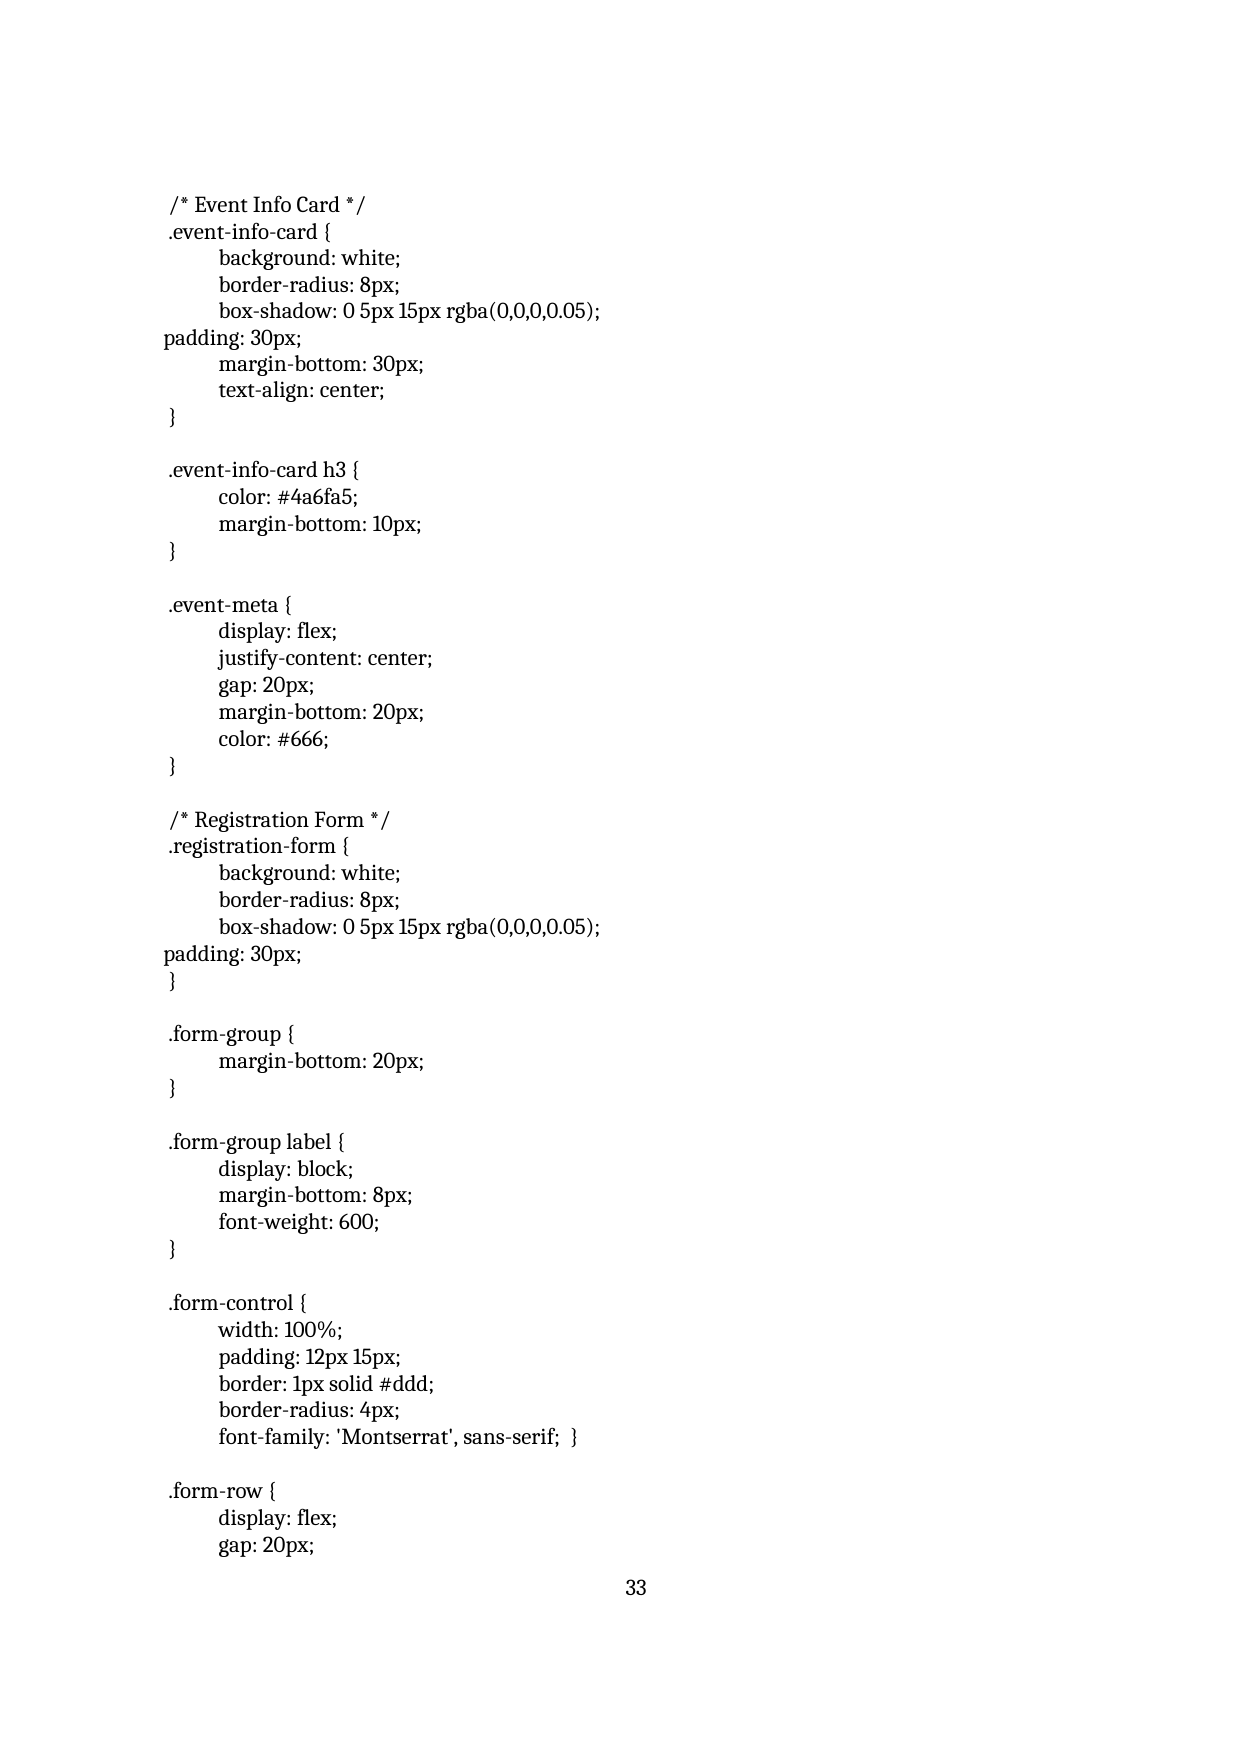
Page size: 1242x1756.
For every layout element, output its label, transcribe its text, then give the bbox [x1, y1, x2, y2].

text .form-group label { display: block; margin-bottom: 8px; font-weight: 600; } [163, 1128, 492, 1262]
text .form-control { width: 100%; padding: 12px 15px; border: 1px solid #ddd; border-radius: 4px; font-family: 'Montserrat', sans-serif; } [163, 1289, 732, 1450]
text .form-row { display: flex; gap: 20px; [163, 1477, 417, 1557]
text .event-info-card h3 { color: #4a6fa5; margin-bottom: 10px; } [163, 456, 492, 564]
text .form-group { margin-bottom: 20px; } [163, 1020, 492, 1101]
text /* Event Info Card */ .event-info-card { background: white; border-radius: 8px; box-shadow: 0 5px 15px rgba(0,0,0,0.05); padding: 30px; margin-bottom: 30px; text-align: center; } [163, 191, 747, 429]
text 33 [150, 1577, 646, 1600]
text .event-meta { display: flex; justify-content: center; gap: 20px; margin-bottom: 20px; color: #666; } [163, 591, 552, 779]
text /* Registration Form */ .registration-form { background: white; border-radius: 8px; box-shadow: 0 5px 15px rgba(0,0,0,0.05); padding: 30px; } [163, 806, 747, 994]
